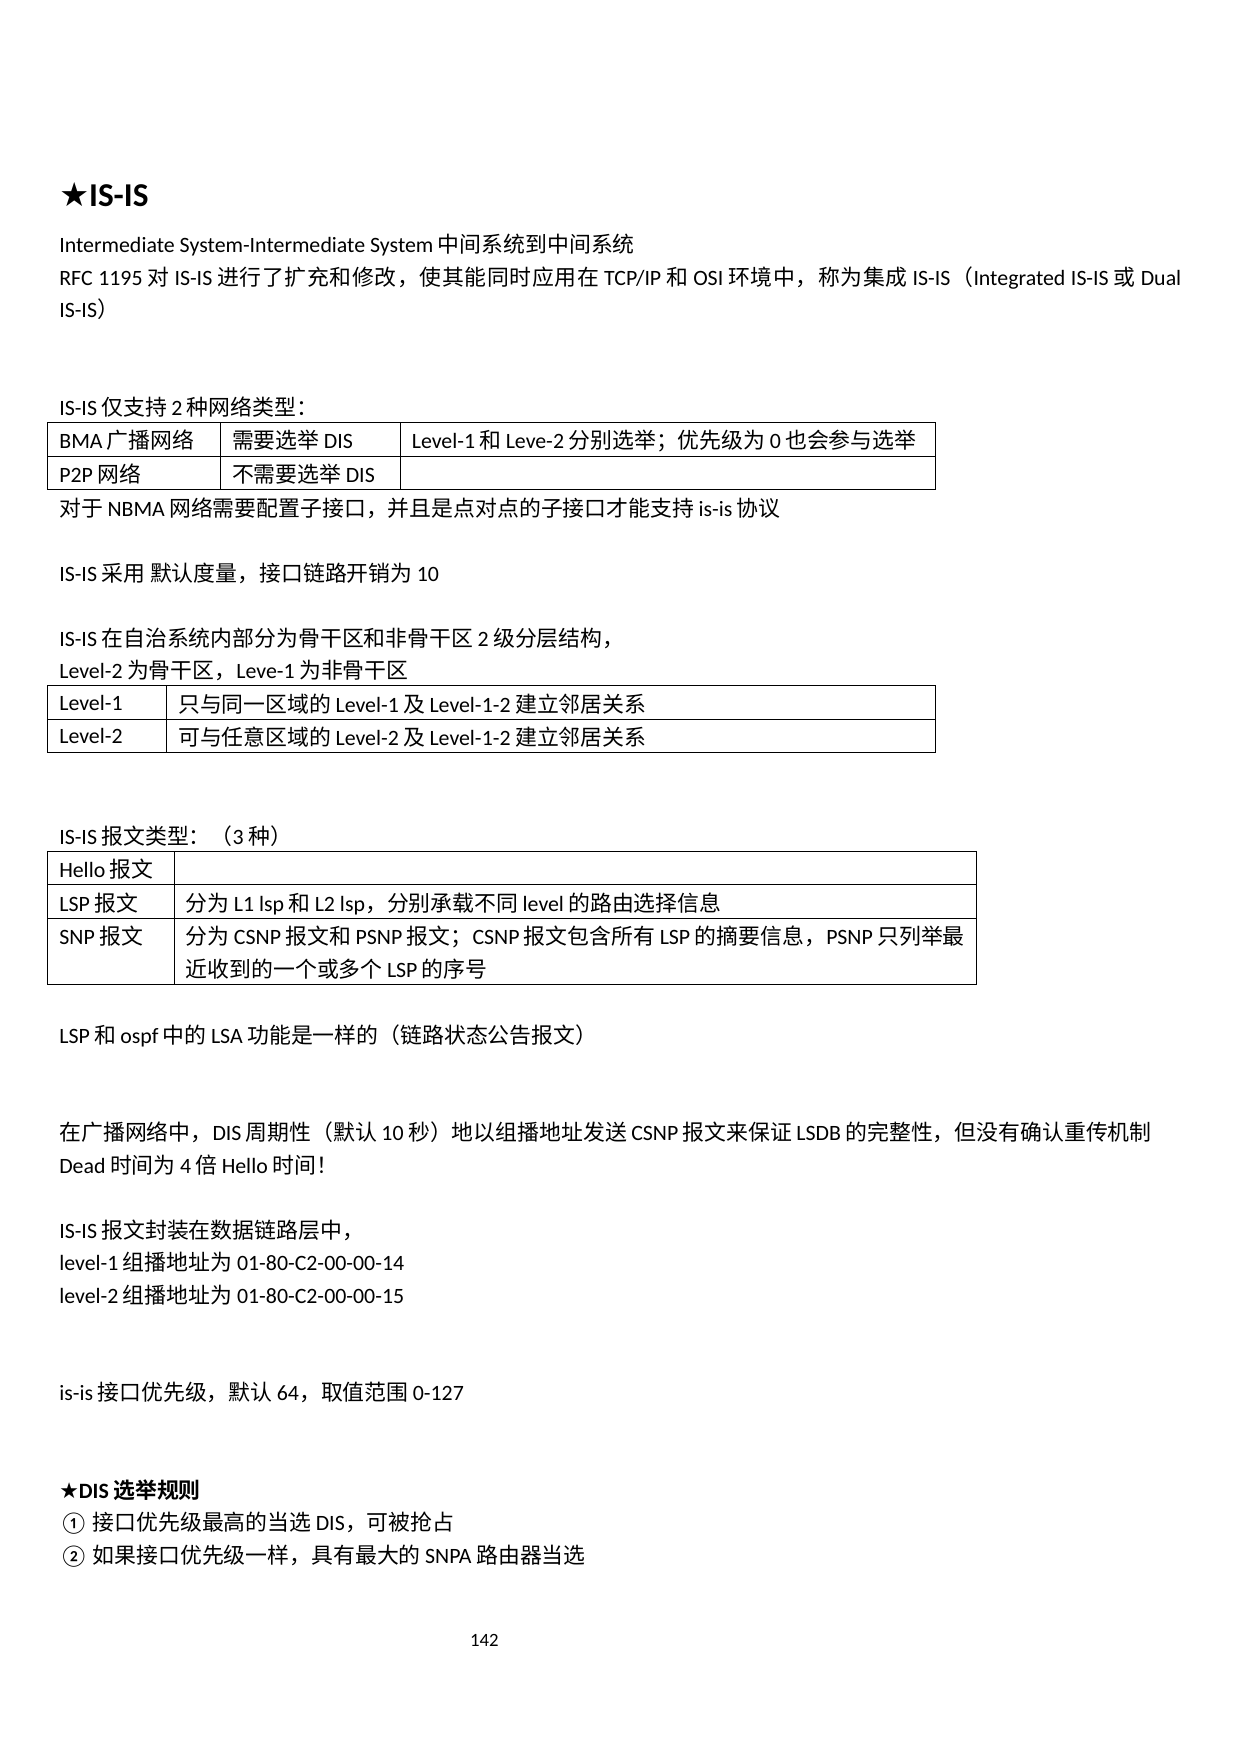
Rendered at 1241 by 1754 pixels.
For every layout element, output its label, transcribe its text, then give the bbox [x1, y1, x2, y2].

text ★DIS选举规则 [59, 1472, 1181, 1505]
text ①接口优先级最高的当选DIS，可被抢占 [59, 1505, 1181, 1537]
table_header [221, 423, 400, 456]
text Dead时间为4倍Hello时间！ [59, 1147, 1181, 1180]
text IS-IS报文类型：（3种） [59, 818, 1181, 851]
text IS-IS采用 默认度量，接口链路开销为10 [59, 555, 1181, 588]
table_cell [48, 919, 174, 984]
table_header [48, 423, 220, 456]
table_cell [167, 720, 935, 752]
text IS-IS仅支持2种网络类型： [59, 389, 1181, 422]
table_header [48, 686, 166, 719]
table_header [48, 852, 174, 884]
text 对于NBMA网络需要配置子接口，并且是点对点的子接口才能支持is-is协议 [59, 490, 1181, 523]
text Intermediate System-Intermediate System中间系统到中间系统 [59, 227, 1181, 259]
text IS-IS在自治系统内部分为骨干区和非骨干区2级分层结构， [59, 620, 1181, 653]
text RFC 1195对IS-IS进行了扩充和修改，使其能同时应用在TCP/IP和OSI环境中，称为集成IS-IS（Integrated IS-IS或Dual IS-IS） [59, 259, 1181, 324]
text 在广播网络中，DIS周期性（默认10秒）地以组播地址发送CSNP报文来保证LSDB的完整性，但没有确认重传机制 [59, 1115, 1181, 1147]
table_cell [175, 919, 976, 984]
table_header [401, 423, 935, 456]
text IS-IS报文封装在数据链路层中， [59, 1212, 1181, 1245]
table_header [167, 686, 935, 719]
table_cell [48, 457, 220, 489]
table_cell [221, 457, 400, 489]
text level-1组播地址为 01-80-C2-00-00-14 [59, 1245, 1181, 1277]
text Level-2为骨干区，Leve-1为非骨干区 [59, 653, 1181, 685]
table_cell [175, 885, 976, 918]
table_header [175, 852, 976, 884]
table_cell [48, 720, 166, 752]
text LSP和ospf中的LSA功能是一样的（链路状态公告报文） [59, 1017, 1181, 1050]
text ②如果接口优先级一样，具有最大的SNPA路由器当选 [59, 1537, 1181, 1570]
text is-is接口优先级，默认64，取值范围0-127 [59, 1375, 1181, 1407]
text ★IS-IS [59, 162, 1181, 227]
text level-2组播地址为 01-80-C2-00-00-15 [59, 1277, 1181, 1310]
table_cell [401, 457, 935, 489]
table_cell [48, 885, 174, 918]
